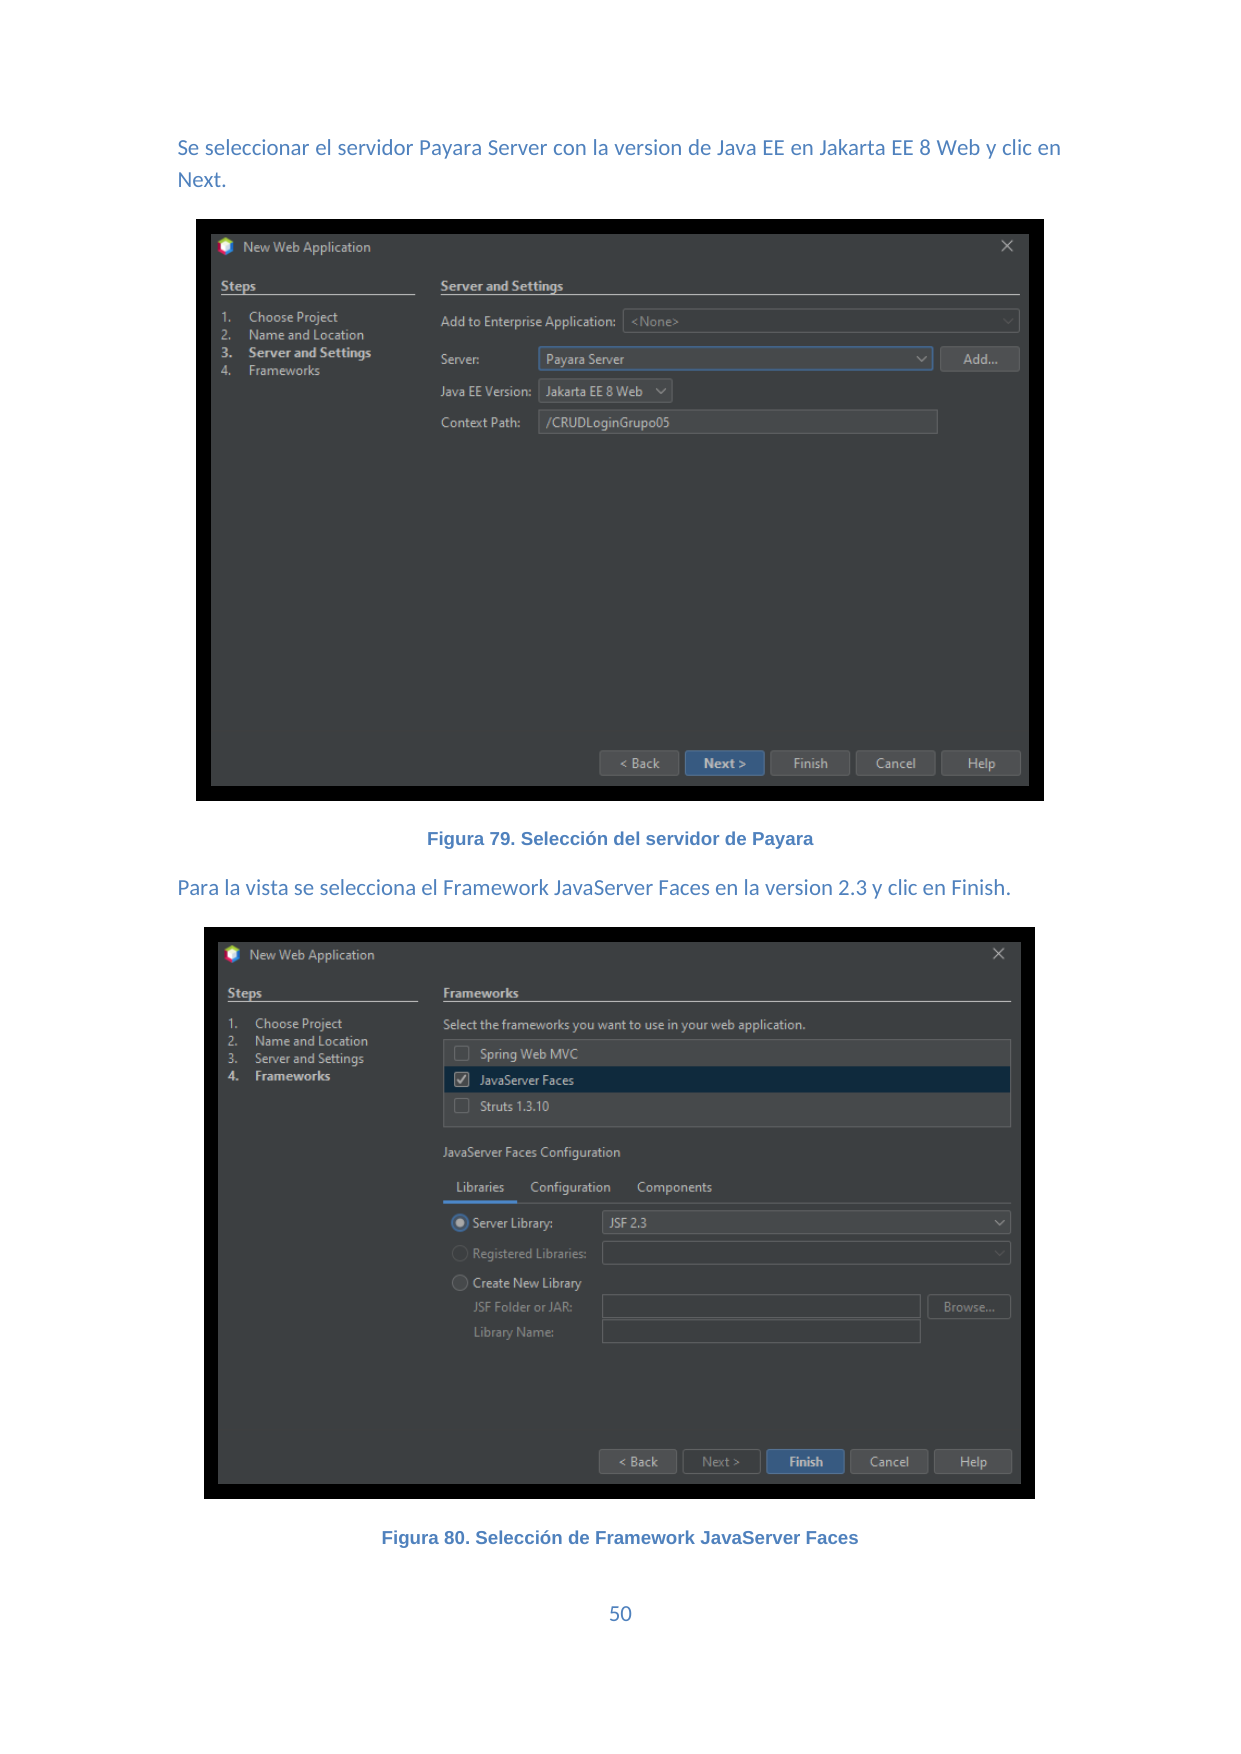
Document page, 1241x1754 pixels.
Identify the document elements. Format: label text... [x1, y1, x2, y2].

text Para la vista se selecciona el Framework JavaServer Faces en la version 2.3 y clic en Finish. [177, 873, 1063, 901]
picture [211, 234, 1029, 786]
text Se seleccionar el servidor Payara Server con la version de Java EE en Jakarta EE 8 Web y clic en Next. [177, 133, 1063, 193]
picture [218, 942, 1021, 1484]
